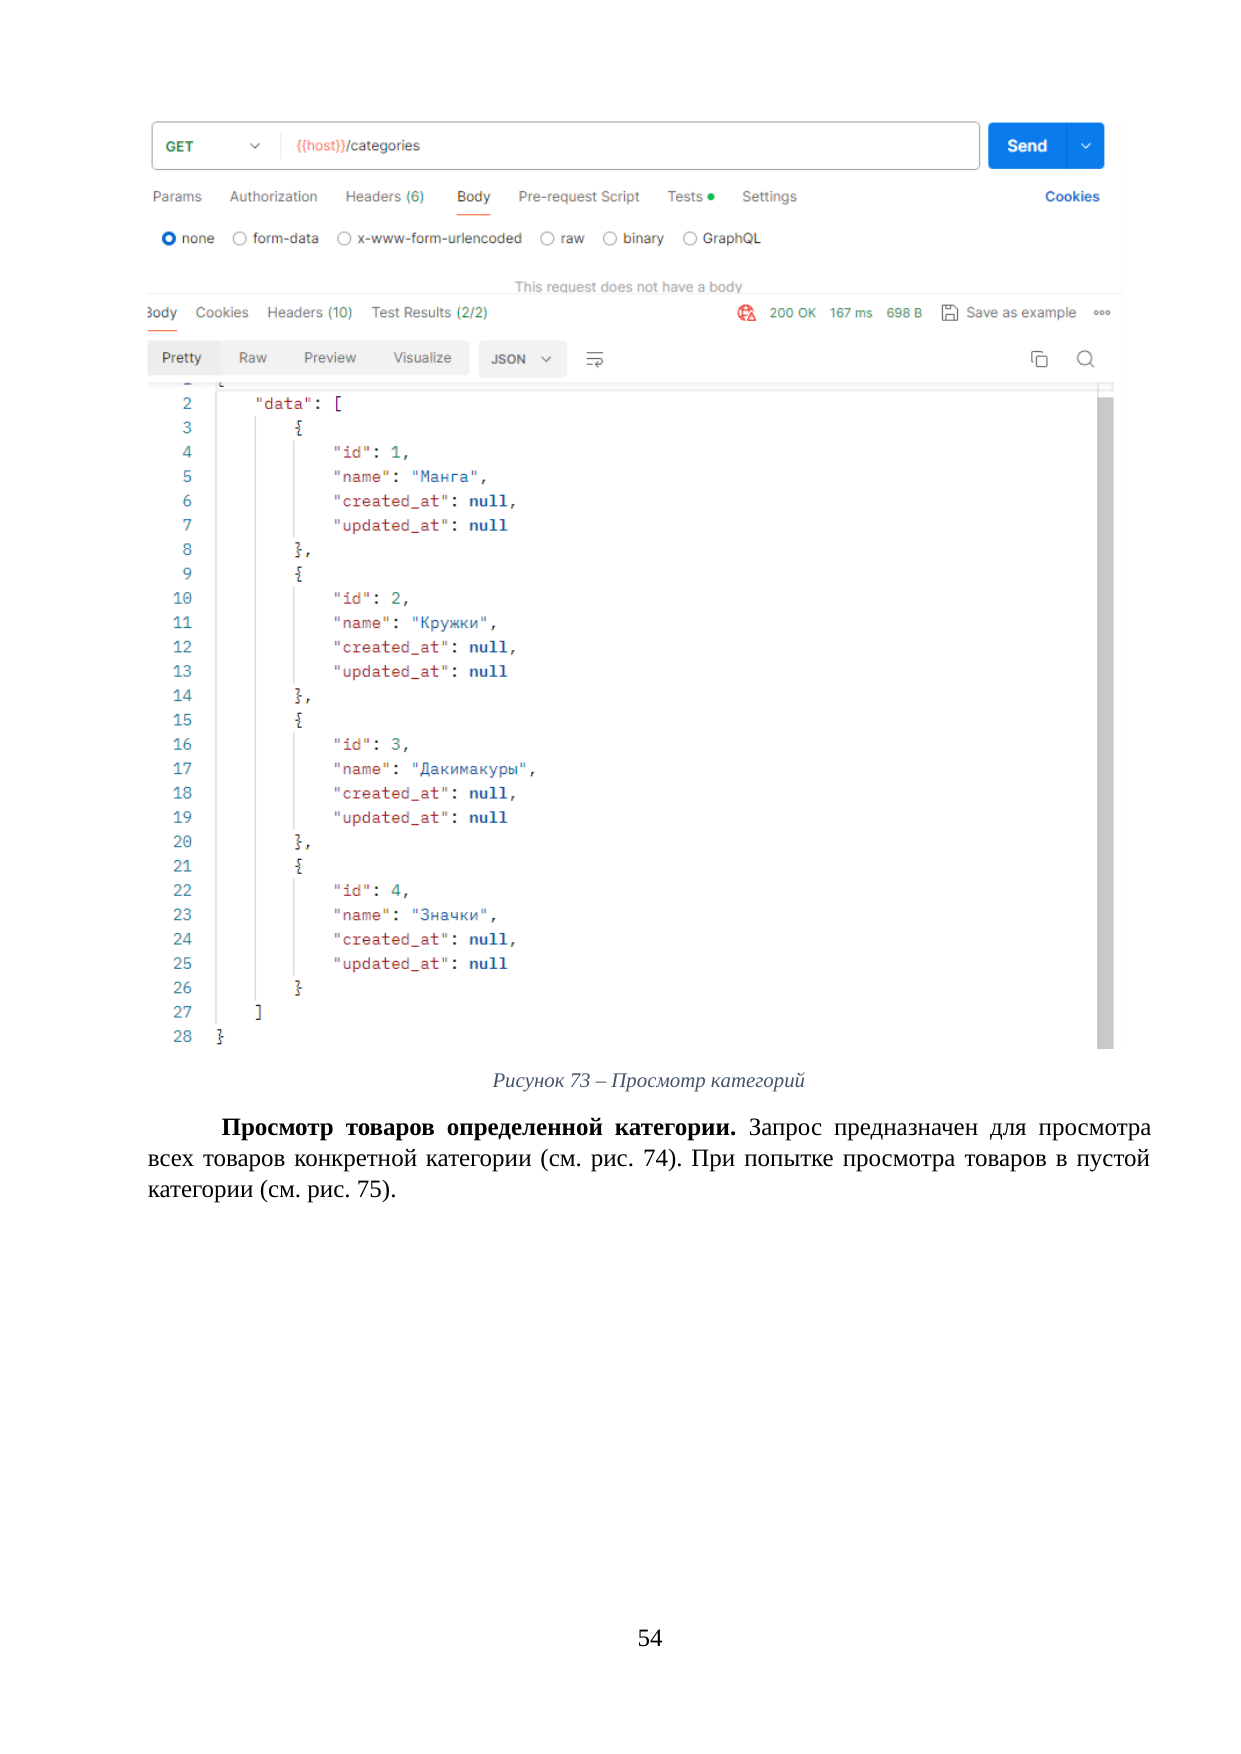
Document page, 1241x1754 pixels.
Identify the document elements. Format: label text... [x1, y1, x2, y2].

text Просмотр товаров определенной категории. Запрос предназначен для просмотра всех товаров конкретной категории (см. рис. 74). При попытке просмотра товаров в пустой категории (см. рис. 75). [148, 1112, 1152, 1203]
text Рисунок 73 – Просмотр категорий [148, 1067, 1152, 1092]
picture [147, 118, 1123, 1049]
